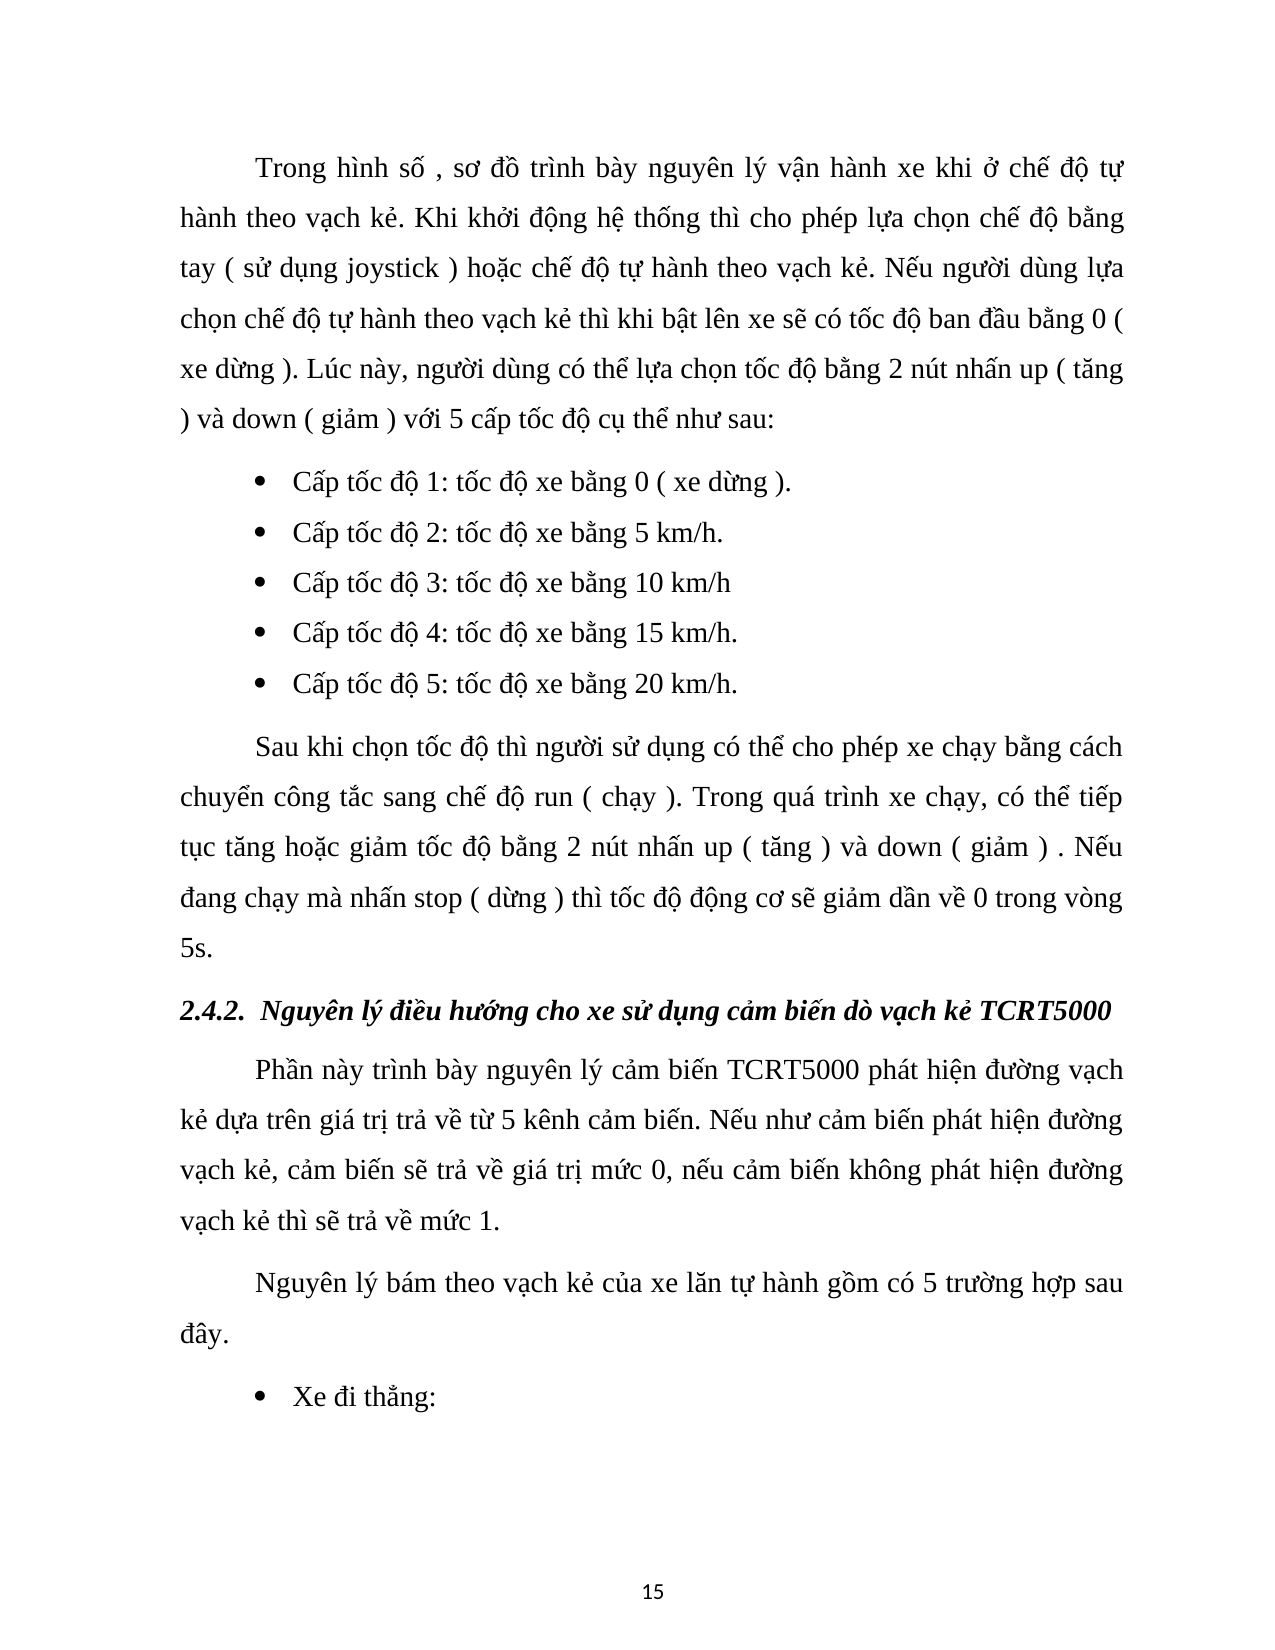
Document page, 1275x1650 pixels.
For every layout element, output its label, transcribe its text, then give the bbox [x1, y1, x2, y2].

text Sau khi chọn tốc độ thì người sử dụng có thể cho phép xe chạy bằng cách chuyển công tắc sang chế độ run ( chạy ). Trong quá trình xe chạy, có thể tiếp tục tăng hoặc giảm tốc độ bằng 2 nút nhấn up ( tăng ) và down ( giảm ) . Nếu đang chạy mà nhấn stop ( dừng ) thì tốc độ động cơ sẽ giảm dần về 0 trong vòng 5s. [180, 729, 1125, 964]
list Cấp tốc độ 1: tốc độ xe bằng 0 ( xe dừng ). [255, 464, 1125, 498]
list Cấp tốc độ 5: tốc độ xe bằng 20 km/h. [255, 666, 1125, 700]
list Cấp tốc độ 2: tốc độ xe bằng 5 km/h. [255, 515, 1125, 548]
text Phần này trình bày nguyên lý cảm biến TCRT5000 phát hiện đường vạch kẻ dựa trên giá trị trả về từ 5 kênh cảm biến. Nếu như cảm biến phát hiện đường vạch kẻ, cảm biến sẽ trả về giá trị mức 0, nếu cảm biến không phát hiện đường vạch kẻ thì sẽ trả về mức 1. [180, 1052, 1125, 1236]
subtitle 2.4.2. Nguyên lý điều hướng cho xe sử dụng cảm biến dò vạch kẻ TCRT5000 [180, 993, 1125, 1027]
text Nguyên lý bám theo vạch kẻ của xe lăn tự hành gồm có 5 trường hợp sau đây. [180, 1266, 1125, 1349]
list Cấp tốc độ 3: tốc độ xe bằng 10 km/h [255, 565, 1125, 599]
text Trong hình số , sơ đồ trình bày nguyên lý vận hành xe khi ở chế độ tự hành theo vạch kẻ. Khi khởi động hệ thống thì cho phép lựa chọn chế độ bằng tay ( sử dụng joystick ) hoặc chế độ tự hành theo vạch kẻ. Nếu người dùng lựa chọn chế độ tự hành theo vạch kẻ thì khi bật lên xe sẽ có tốc độ ban đầu bằng 0 ( xe dừng ). Lúc này, người dùng có thể lựa chọn tốc độ bằng 2 nút nhấn up ( tăng ) và down ( giảm ) với 5 cấp tốc độ cụ thể như sau: [180, 150, 1125, 435]
list Xe đi thẳng: [255, 1379, 1125, 1412]
list Cấp tốc độ 4: tốc độ xe bằng 15 km/h. [255, 616, 1125, 649]
